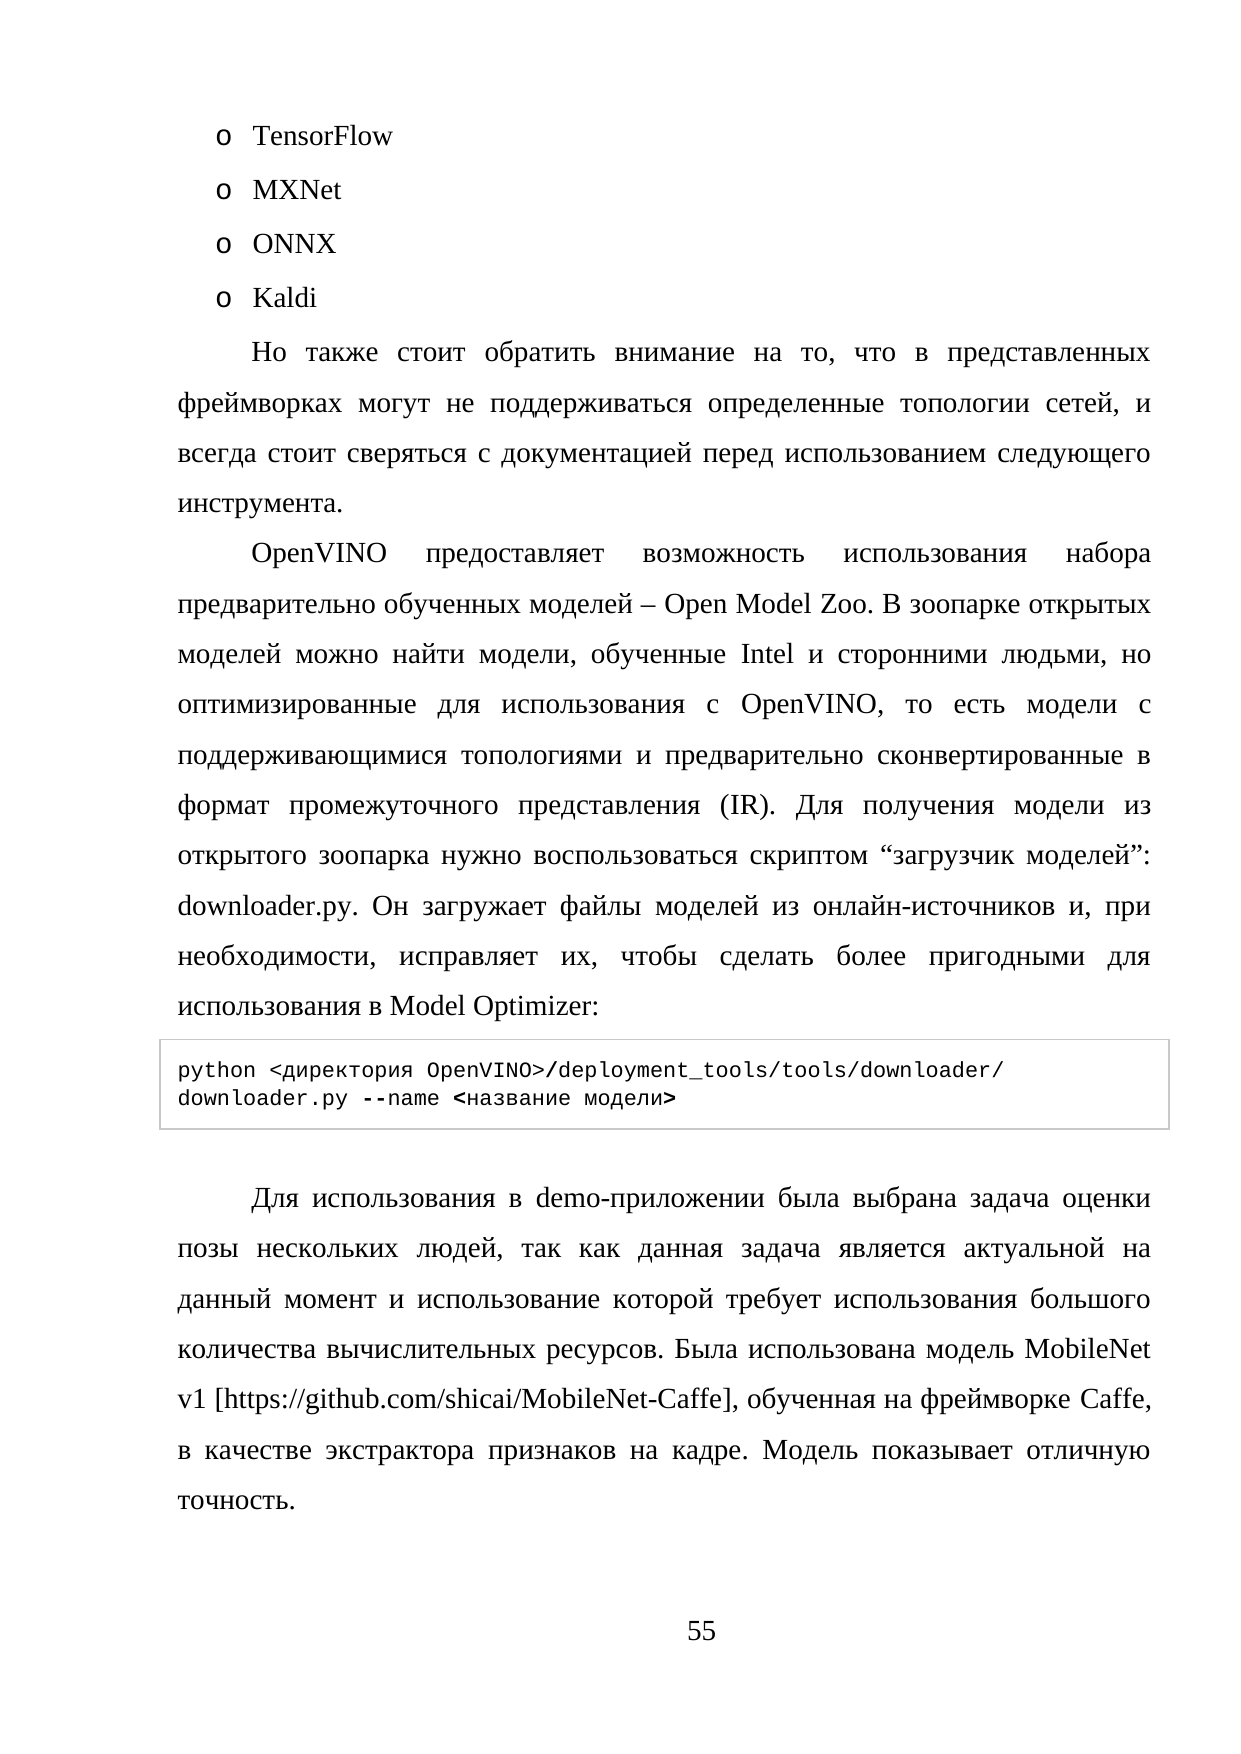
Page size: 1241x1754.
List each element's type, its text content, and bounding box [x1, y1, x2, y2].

list Kaldi [215, 280, 1152, 316]
text Но также стоит обратить внимание на то, что в представленных фреймворках могут не поддерживаться определенные топологии сетей, и всегда стоит сверяться с документацией перед использованием следующего инструмента. [177, 334, 1152, 519]
text python <директория OpenVINO>/deployment_tools/tools/downloader/ downloader.py --name <название модели> [161, 1040, 1168, 1128]
list ONNX [215, 226, 1152, 262]
text OpenVINO предоставляет возможность использования набора предварительно обученных моделей – Open Model Zoo. В зоопарке открытых моделей можно найти модели, обученные Intel и сторонними людьми, но оптимизированные для использования с OpenVINO, то есть модели с поддерживающимися топологиями и предварительно сконвертированные в формат промежуточного представления (IR). Для получения модели из открытого зоопарка нужно воспользоваться скриптом “загрузчик моделей”: downloader.py. Он загружает файлы моделей из онлайн-источников и, при необходимости, исправляет их, чтобы сделать более пригодными для использования в Model Optimizer: [177, 536, 1152, 1022]
list TensorFlow [215, 118, 1152, 154]
text Для использования в demo-приложении была выбрана задача оценки позы нескольких людей, так как данная задача является актуальной на данный момент и использование которой требует использования большого количества вычислительных ресурсов. Была использована модель MobileNet v1 [https://github.com/shicai/MobileNet-Caffe], обученная на фреймворке Caffe, в качестве экстрактора признаков на кадре. Модель показывает отличную точность. [177, 1180, 1152, 1516]
list MXNet [215, 172, 1152, 208]
